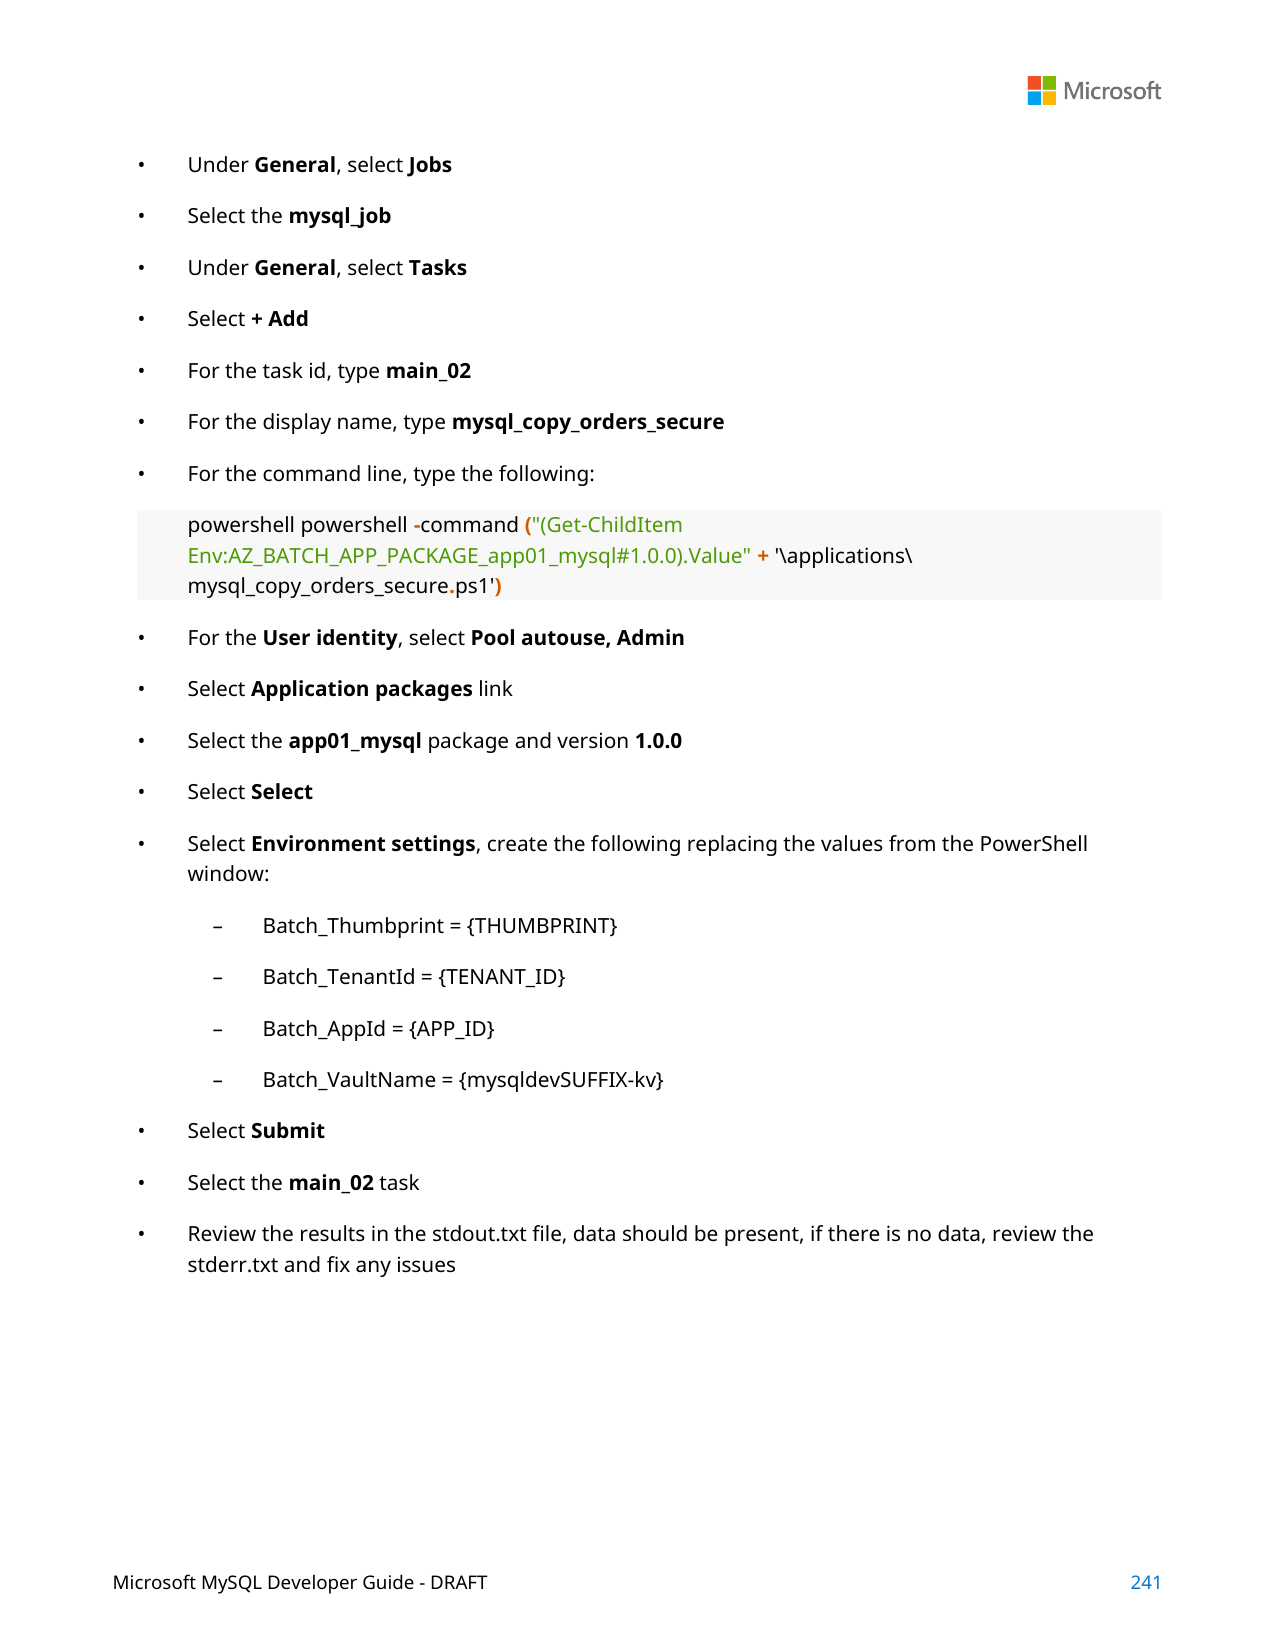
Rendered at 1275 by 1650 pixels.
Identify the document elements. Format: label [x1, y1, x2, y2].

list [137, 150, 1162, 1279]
picture [1026, 75, 1163, 107]
